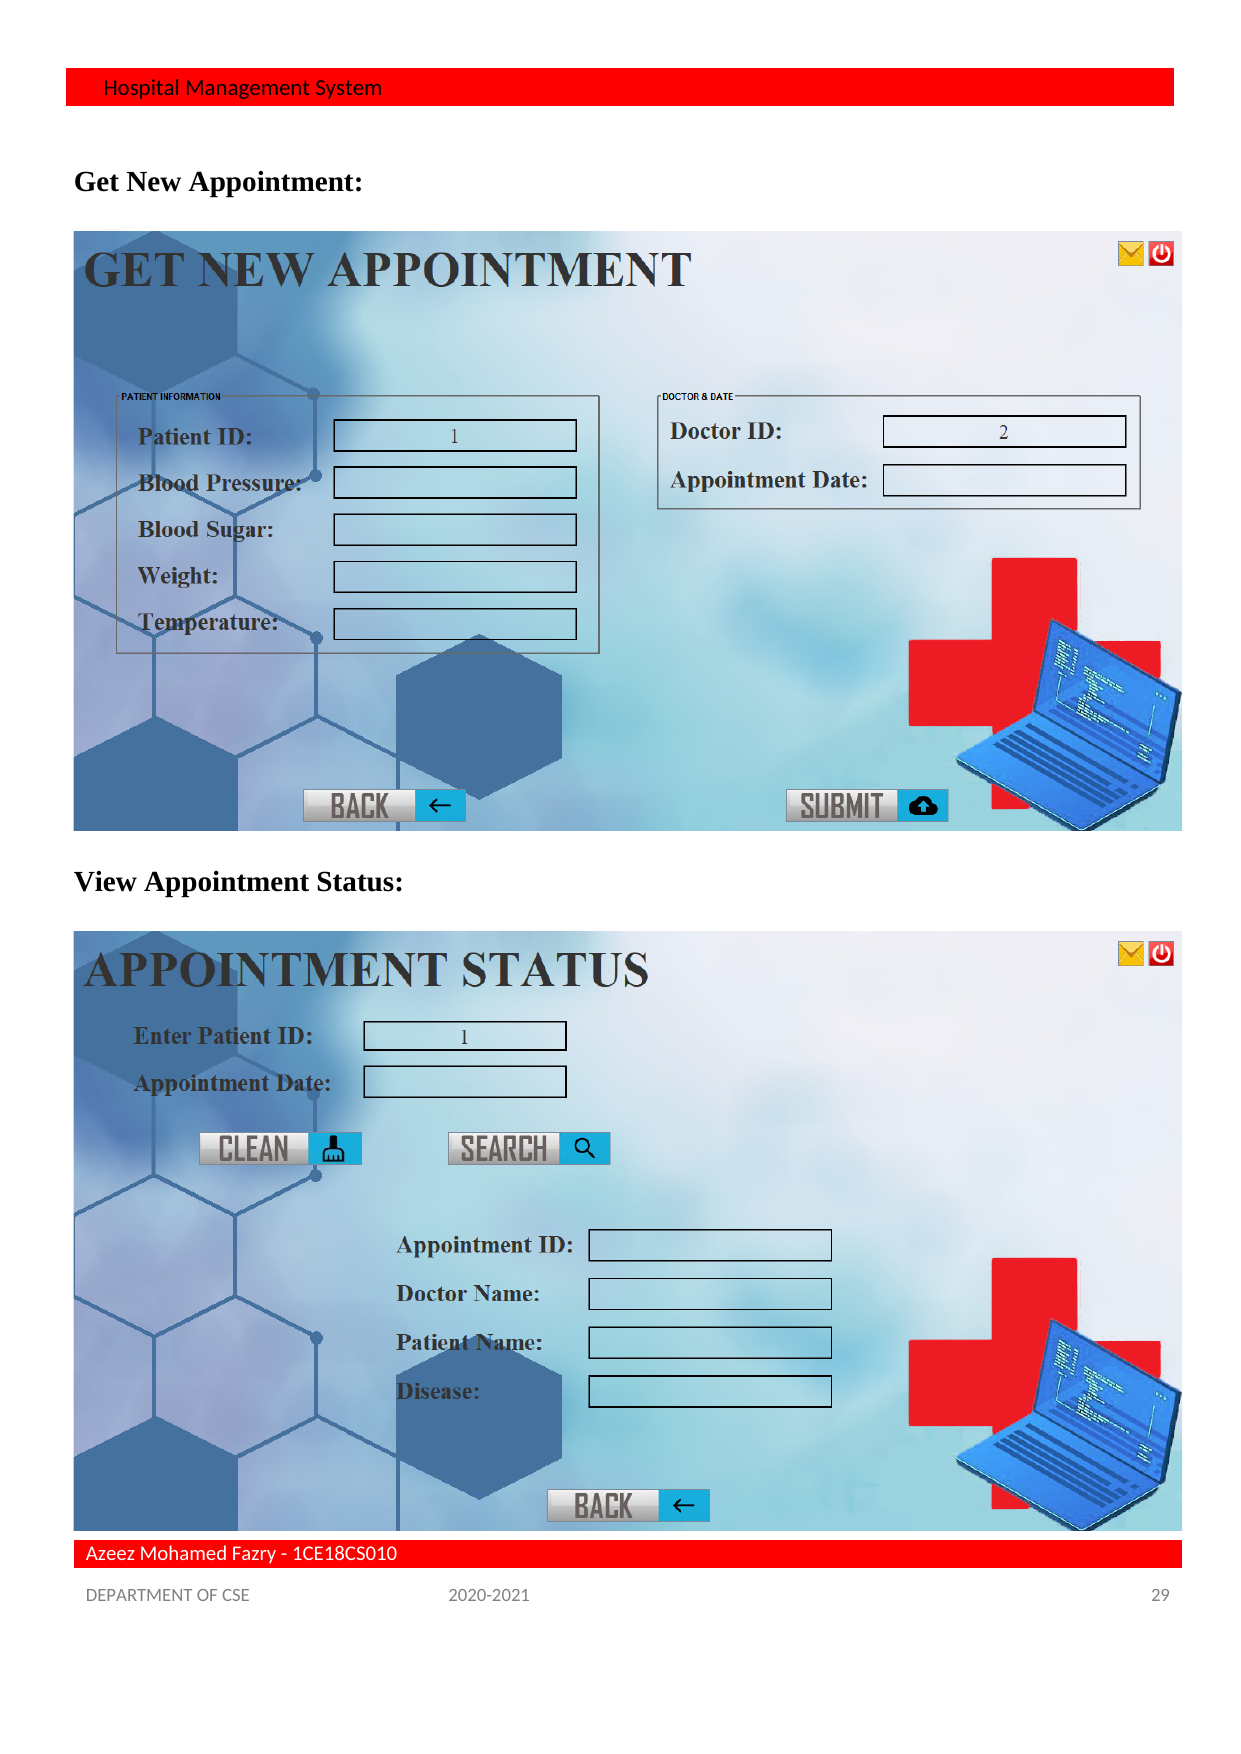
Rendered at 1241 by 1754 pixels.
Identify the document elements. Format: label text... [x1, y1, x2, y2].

picture [73, 231, 1183, 831]
text View Appointment Status: [73, 864, 1182, 897]
picture [73, 931, 1183, 1531]
text Get New Appointment: [73, 30, 1182, 198]
